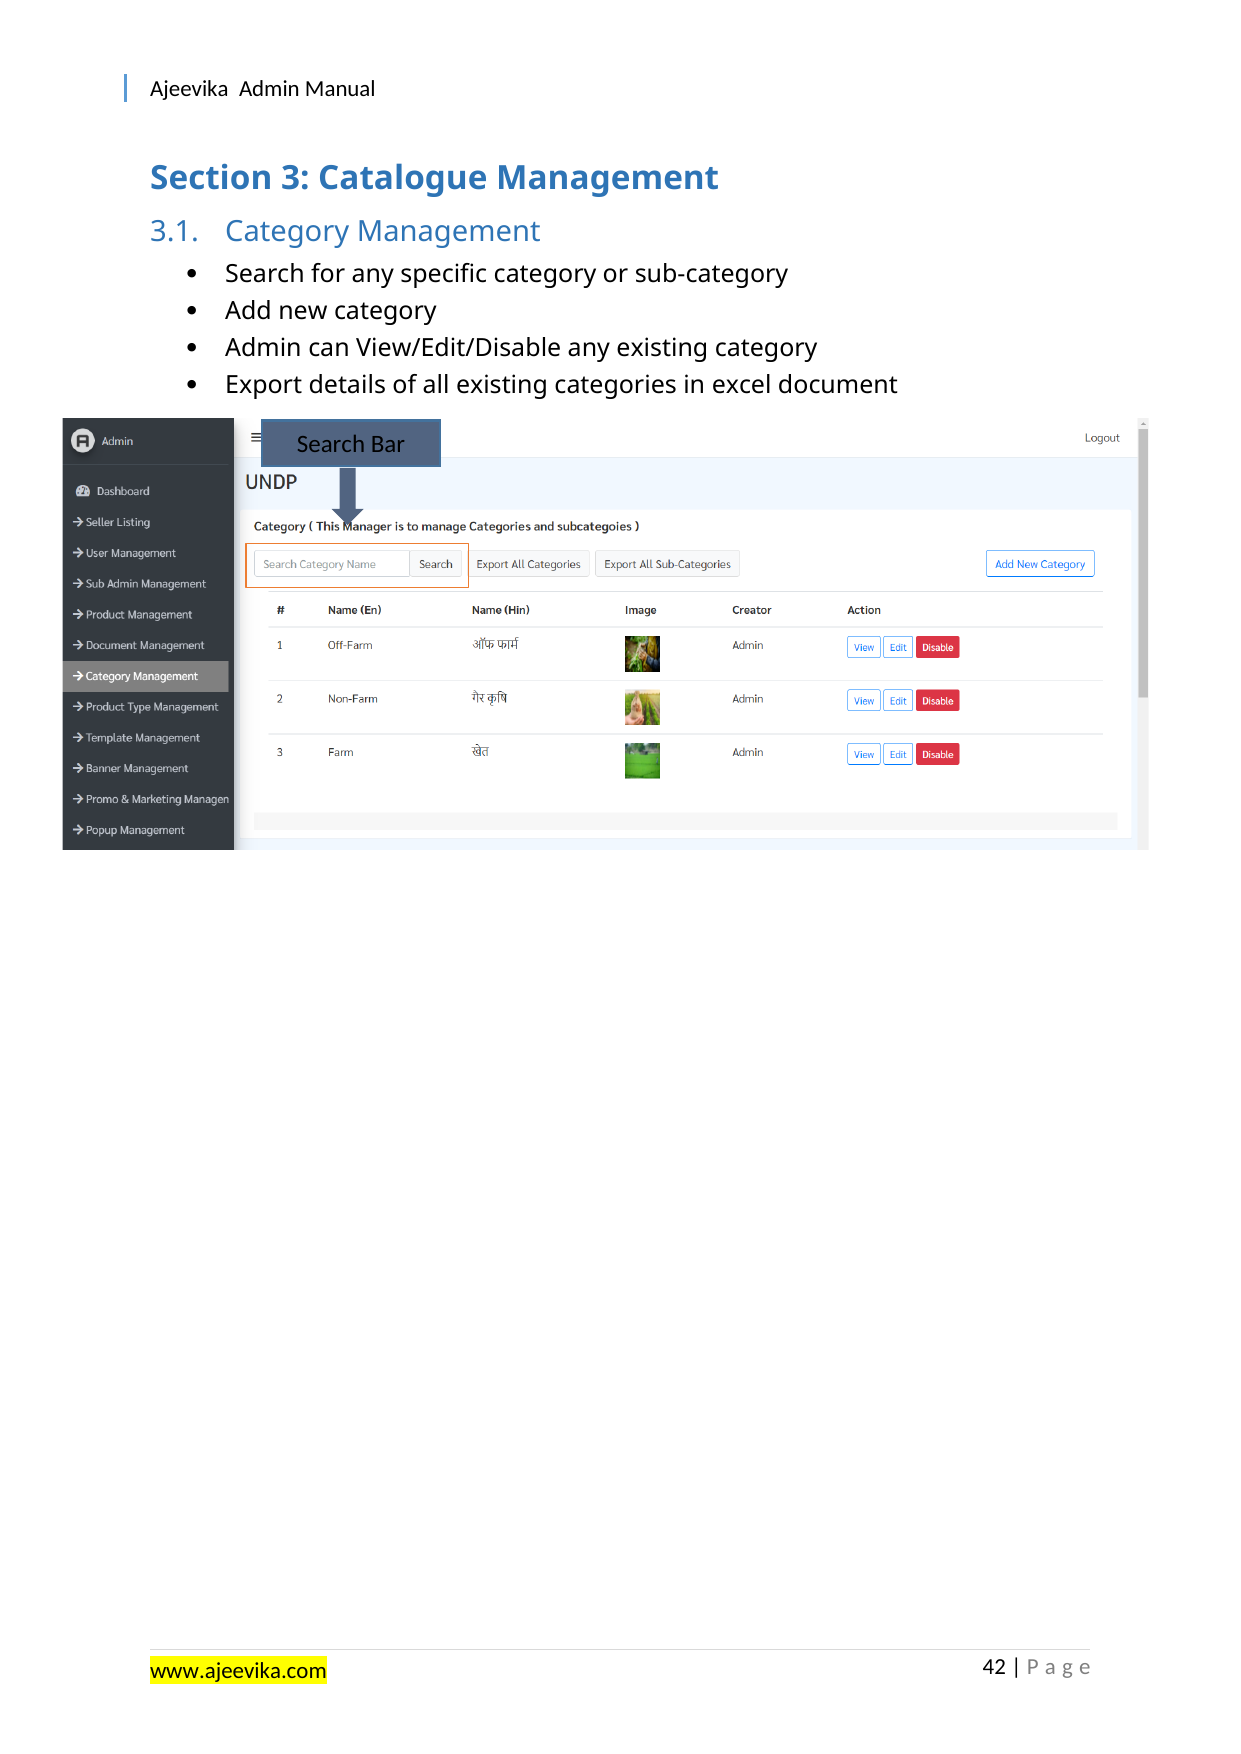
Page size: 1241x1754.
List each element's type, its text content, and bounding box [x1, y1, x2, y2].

list Export details of all existing categories in excel document [187, 366, 1090, 401]
list Search for any specific category or sub-category [187, 256, 1090, 290]
picture [62, 418, 1149, 850]
subtitle Category Management [150, 211, 1090, 250]
list Add new category [187, 293, 1090, 327]
list Admin can View/Edit/Disable any existing category [187, 330, 1090, 364]
subtitle Section 3: Catalogue Management [150, 154, 1090, 199]
